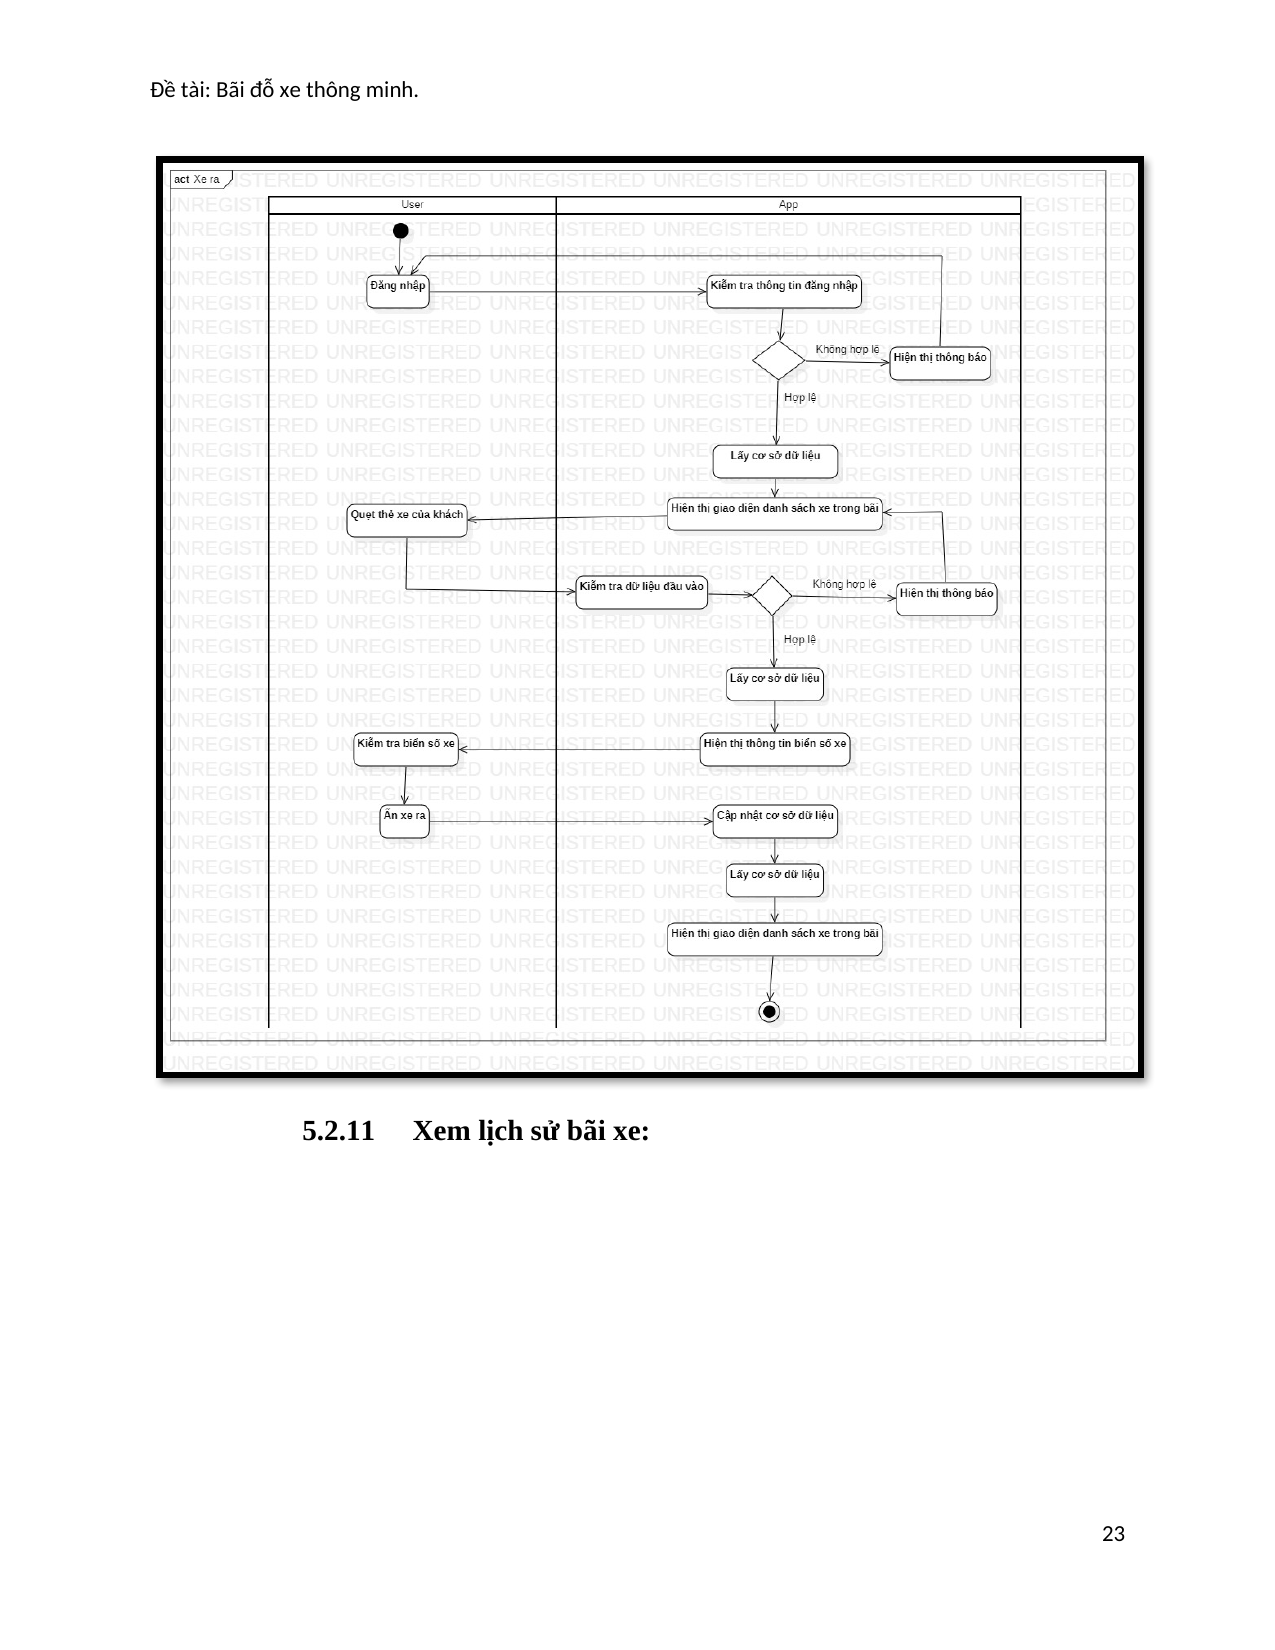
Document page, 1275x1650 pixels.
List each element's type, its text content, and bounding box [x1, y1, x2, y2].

text Xem lịch sử bãi xe: [375, 1113, 1125, 1146]
picture [163, 163, 1138, 1072]
